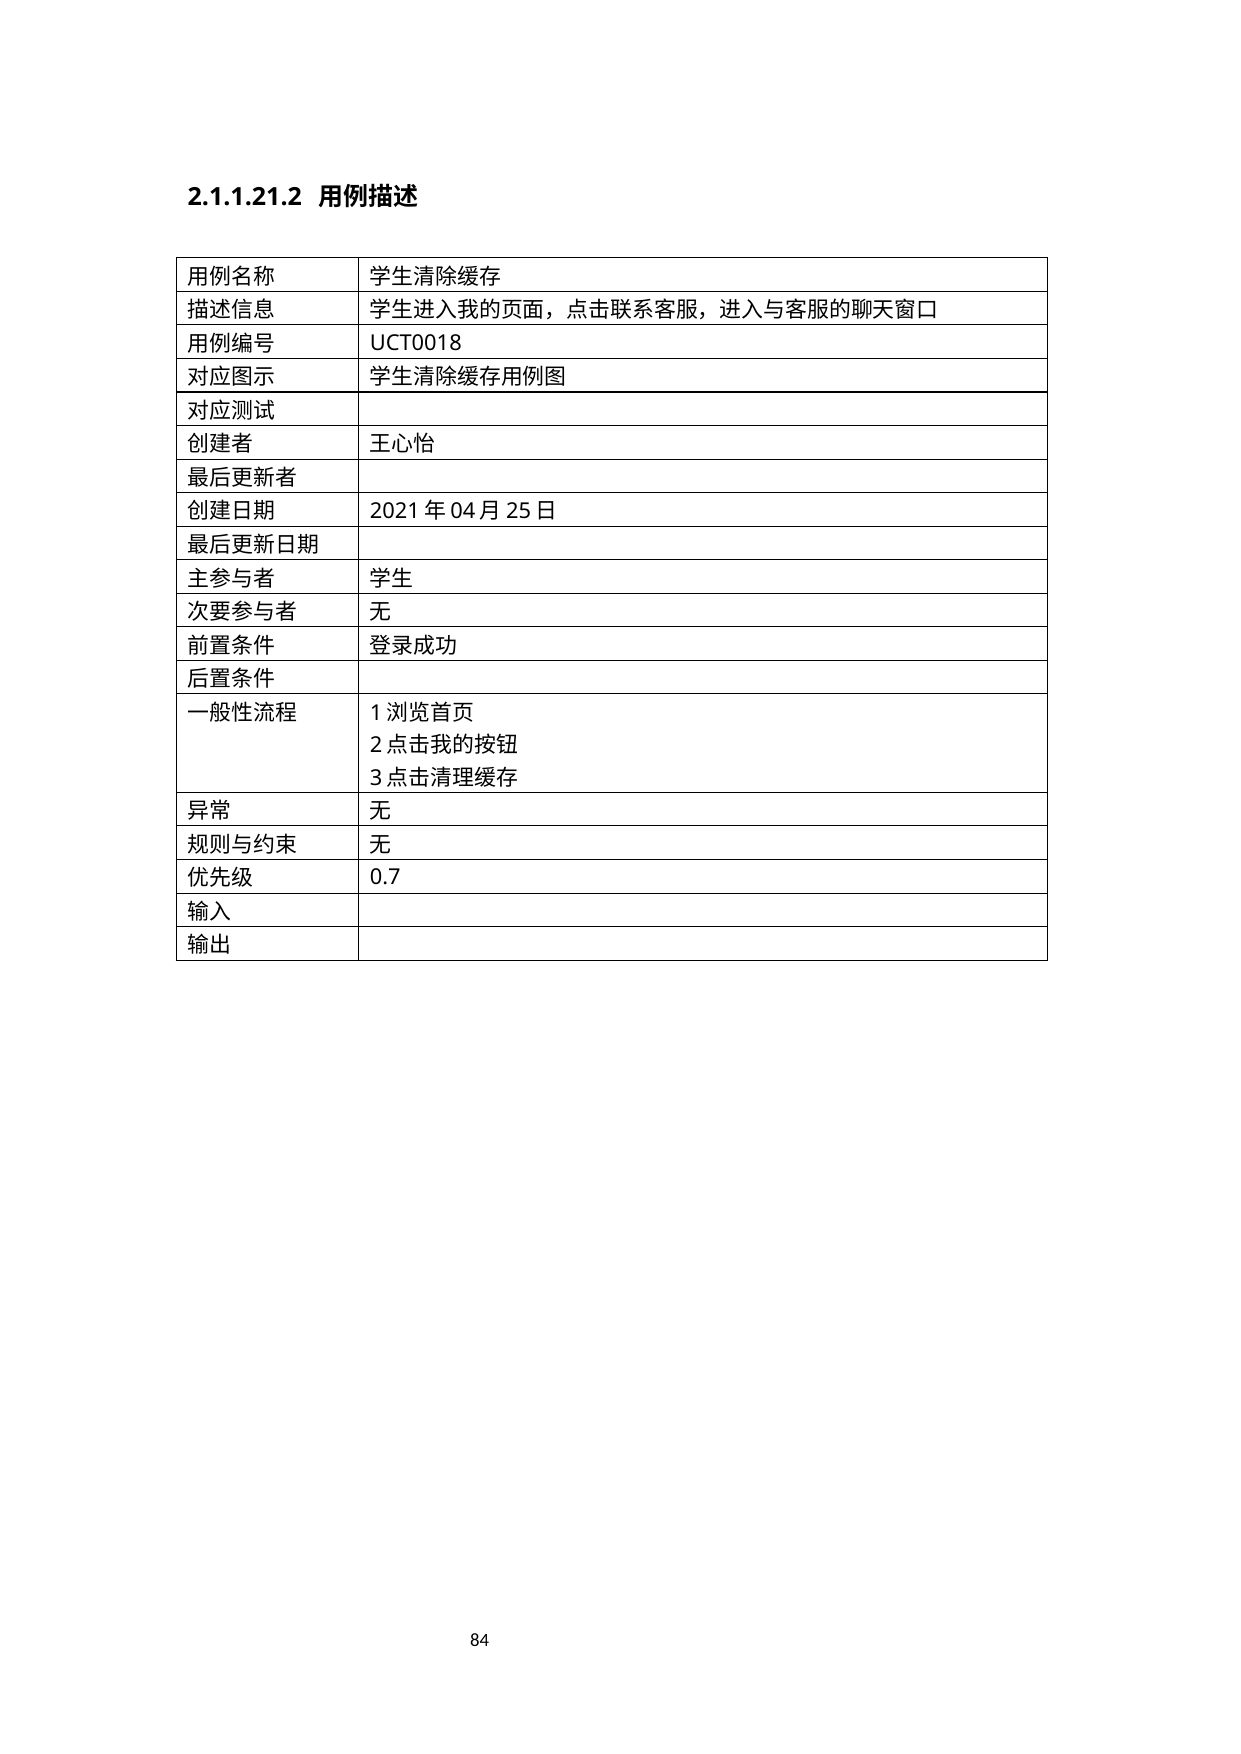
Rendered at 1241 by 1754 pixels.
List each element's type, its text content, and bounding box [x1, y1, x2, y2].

table_cell [359, 460, 1047, 492]
table_cell [359, 527, 1047, 559]
table_cell UCT0018 [359, 325, 1047, 358]
table_cell 输入 [177, 894, 358, 926]
table_cell 王心怡 [359, 426, 1047, 458]
table_cell [359, 894, 1047, 926]
table_cell 对应测试 [177, 393, 358, 425]
table_cell 最后更新者 [177, 460, 358, 492]
table_cell 用例编号 [177, 325, 358, 358]
table_cell 描述信息 [177, 292, 358, 324]
table_cell 无 [359, 594, 1047, 626]
table_cell 异常 [177, 793, 358, 825]
table_cell 无 [359, 793, 1047, 825]
table_cell 输出 [177, 927, 358, 959]
table_cell 前置条件 [177, 627, 358, 660]
table_cell 创建者 [177, 426, 358, 458]
table_cell 次要参与者 [177, 594, 358, 626]
table_cell 登录成功 [359, 627, 1047, 660]
table_cell 后置条件 [177, 661, 358, 693]
table_cell [359, 927, 1047, 959]
table_header 学生清除缓存 [359, 258, 1047, 291]
table_header 用例名称 [177, 258, 358, 291]
table_cell 无 [359, 826, 1047, 859]
table_cell 学生清除缓存用例图 [359, 359, 1047, 391]
table_cell 主参与者 [177, 560, 358, 593]
table_cell 创建日期 [177, 493, 358, 526]
table_cell 1浏览首页 2点击我的按钮 3点击清理缓存 [359, 694, 1047, 792]
table_cell [359, 661, 1047, 693]
table_cell [359, 393, 1047, 425]
subtitle 用例描述 [187, 162, 1053, 227]
table_cell 学生 [359, 560, 1047, 593]
table_cell 最后更新日期 [177, 527, 358, 559]
table_cell 2021年04月25日 [359, 493, 1047, 526]
table_cell 学生进入我的页面，点击联系客服，进入与客服的聊天窗口 [359, 292, 1047, 324]
table_cell 0.7 [359, 860, 1047, 892]
table_cell 对应图示 [177, 359, 358, 391]
table_cell 优先级 [177, 860, 358, 892]
table_cell 一般性流程 [177, 694, 358, 792]
table_cell 规则与约束 [177, 826, 358, 859]
